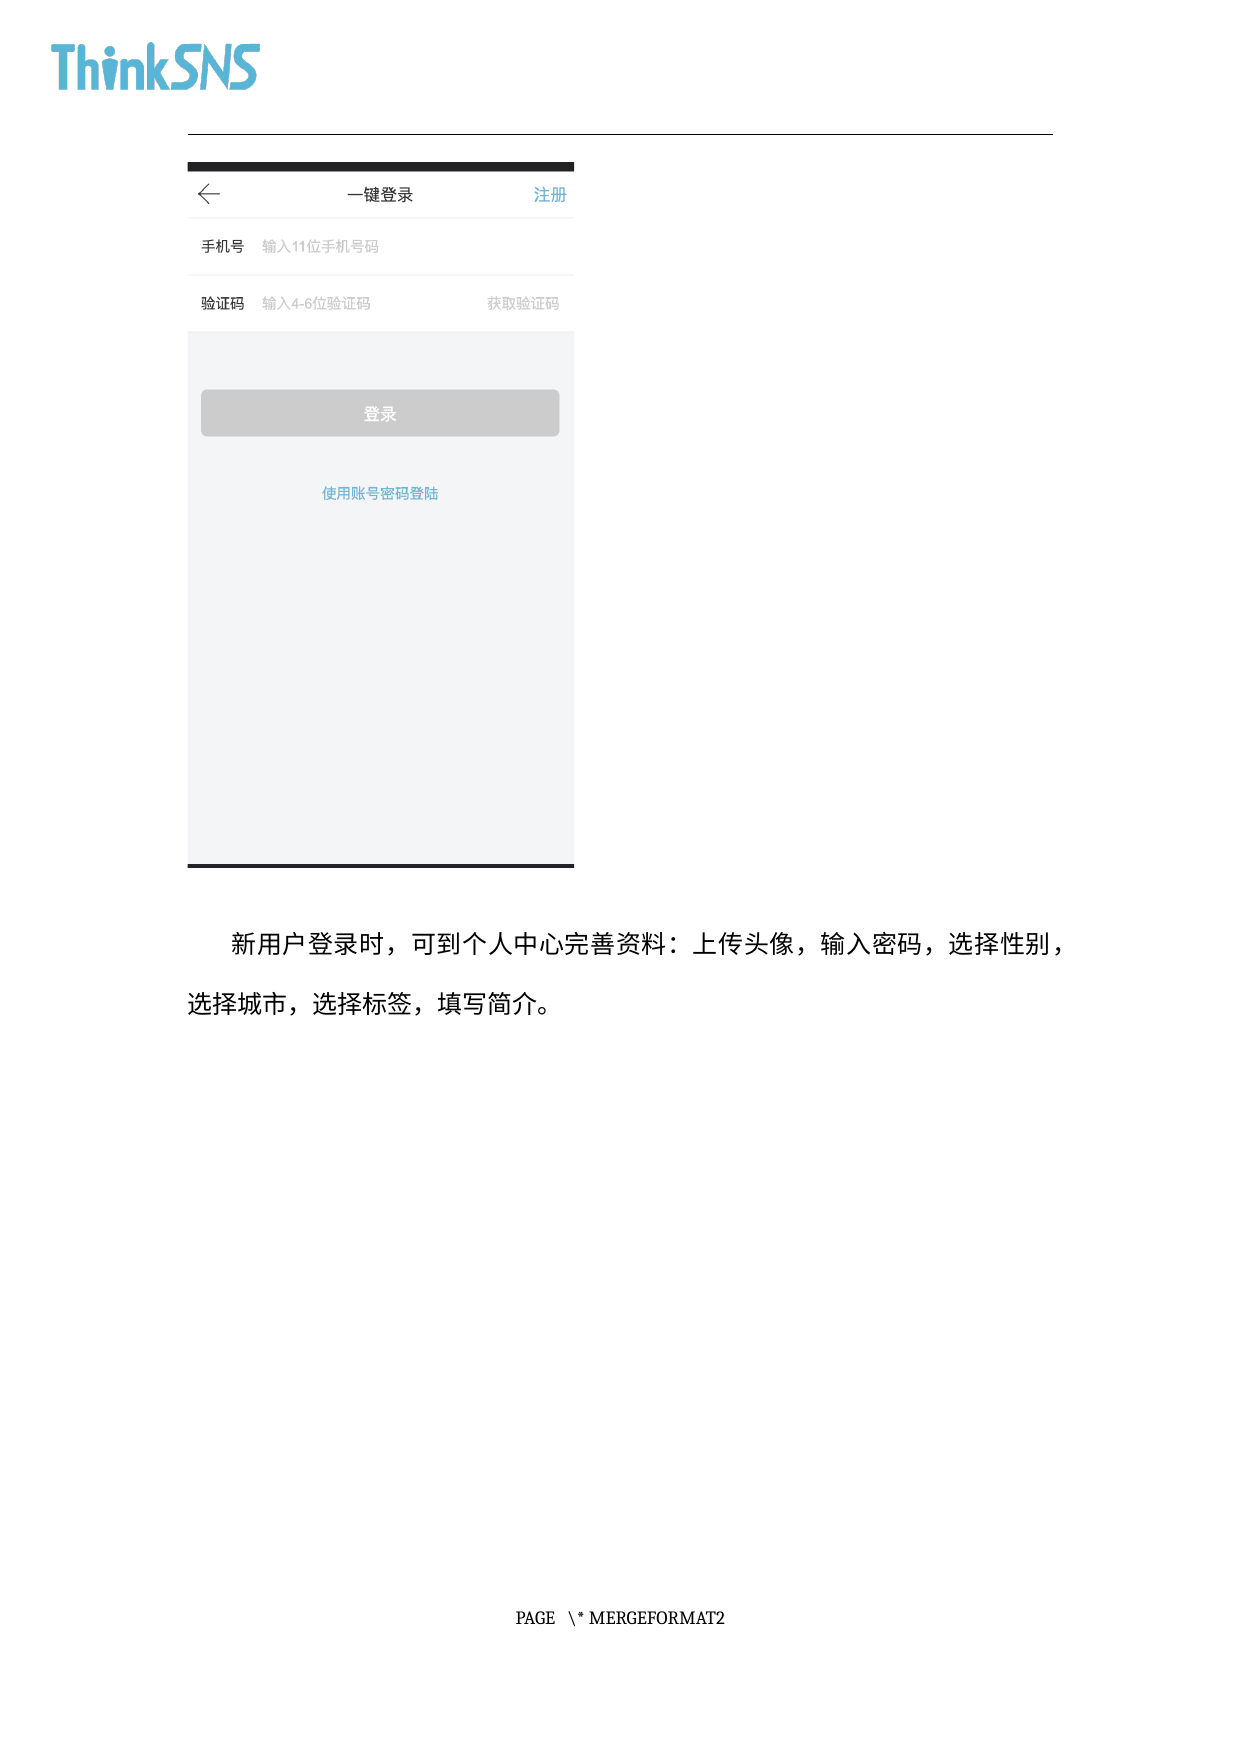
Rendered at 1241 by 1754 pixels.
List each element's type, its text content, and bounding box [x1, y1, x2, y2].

picture [42, 40, 269, 94]
text 新用户登录时，可到个人中心完善资料：上传头像，输入密码，选择性别，选择城市，选择标签，填写简介。 [187, 923, 1053, 1022]
picture [187, 162, 575, 868]
